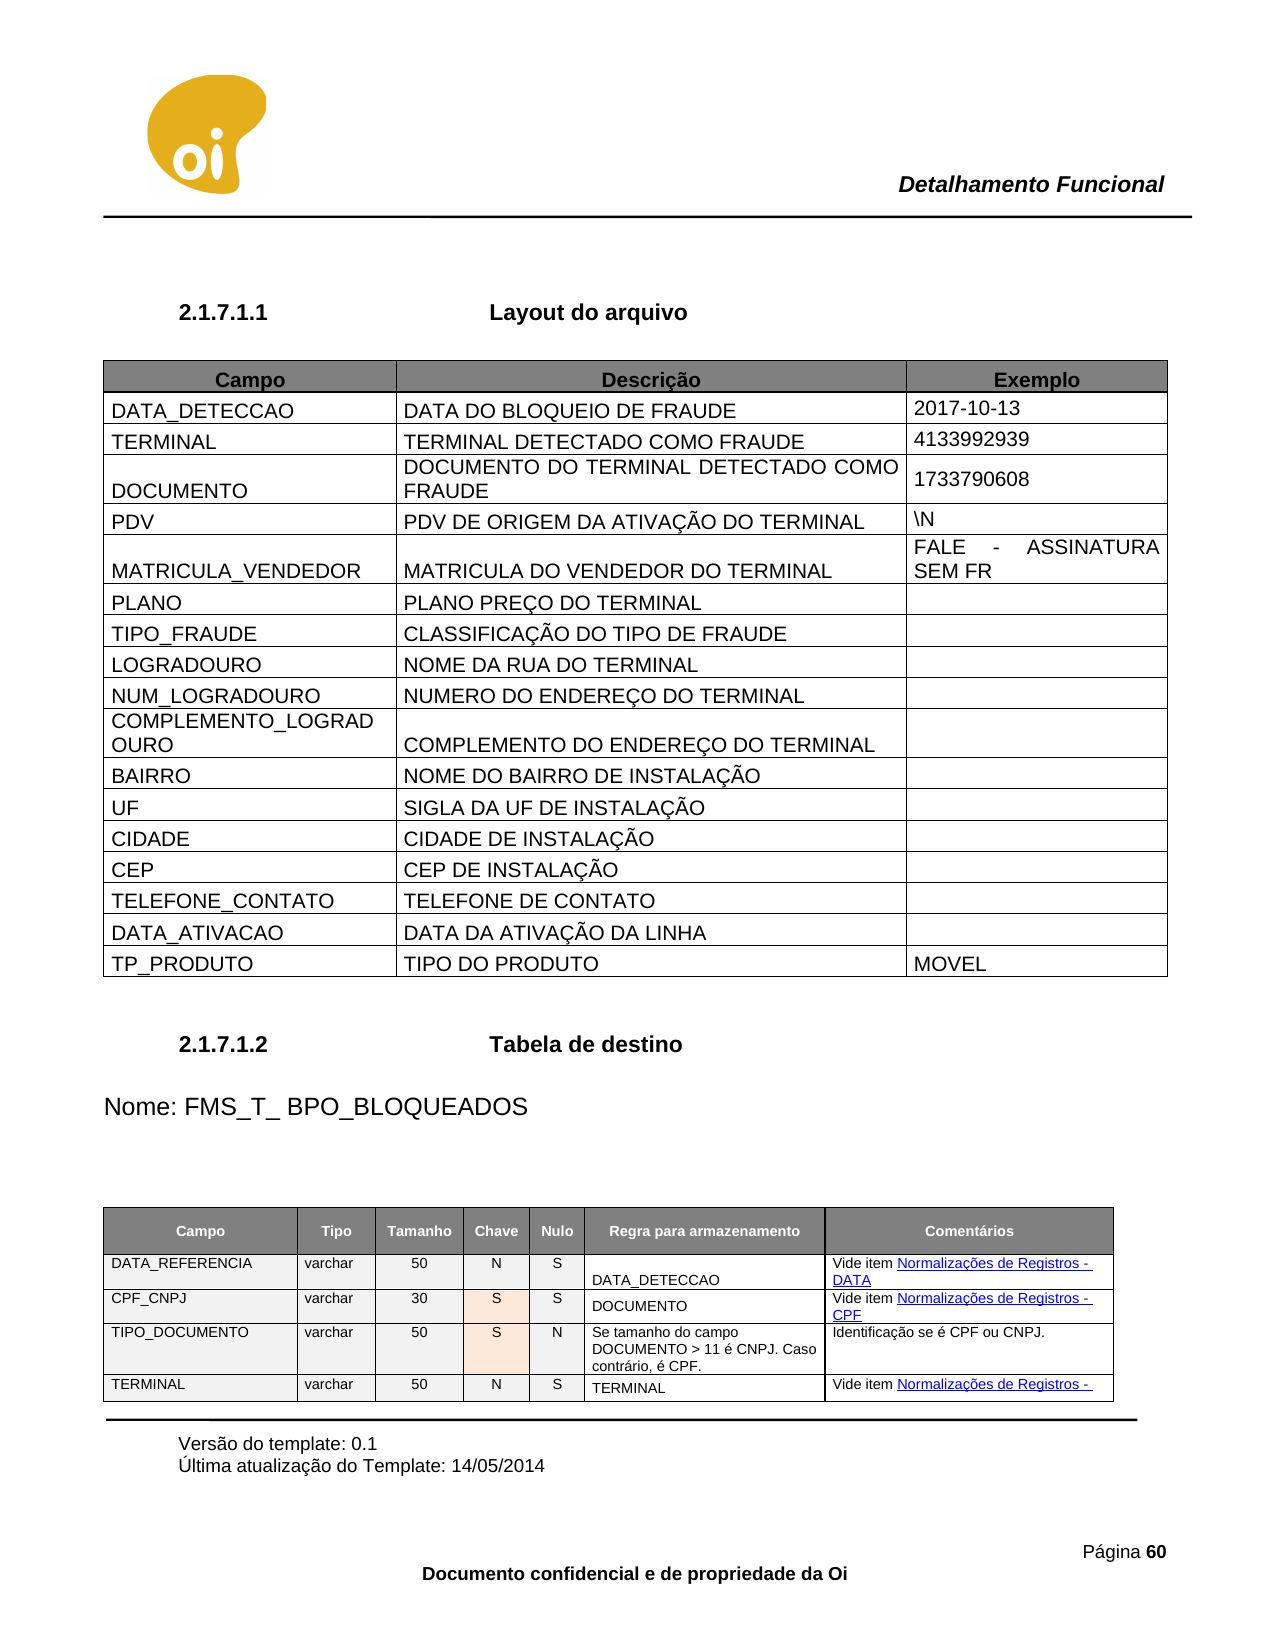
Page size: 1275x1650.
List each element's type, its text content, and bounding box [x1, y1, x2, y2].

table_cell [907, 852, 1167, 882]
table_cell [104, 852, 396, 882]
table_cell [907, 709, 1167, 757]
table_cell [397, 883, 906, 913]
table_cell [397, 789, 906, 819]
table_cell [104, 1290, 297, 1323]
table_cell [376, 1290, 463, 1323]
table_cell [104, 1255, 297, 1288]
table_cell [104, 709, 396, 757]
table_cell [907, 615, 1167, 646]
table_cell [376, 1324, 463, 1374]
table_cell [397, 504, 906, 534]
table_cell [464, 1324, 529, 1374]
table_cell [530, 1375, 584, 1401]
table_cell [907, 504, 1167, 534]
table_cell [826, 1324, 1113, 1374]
subtitle Tabela de destino [178, 1031, 1167, 1057]
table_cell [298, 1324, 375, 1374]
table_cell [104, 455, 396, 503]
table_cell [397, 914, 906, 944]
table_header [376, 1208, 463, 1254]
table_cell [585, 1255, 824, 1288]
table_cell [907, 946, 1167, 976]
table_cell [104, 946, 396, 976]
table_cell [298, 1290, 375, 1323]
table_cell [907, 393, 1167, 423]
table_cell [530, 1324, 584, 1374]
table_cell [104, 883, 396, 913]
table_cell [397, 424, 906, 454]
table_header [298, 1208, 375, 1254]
picture [147, 75, 267, 194]
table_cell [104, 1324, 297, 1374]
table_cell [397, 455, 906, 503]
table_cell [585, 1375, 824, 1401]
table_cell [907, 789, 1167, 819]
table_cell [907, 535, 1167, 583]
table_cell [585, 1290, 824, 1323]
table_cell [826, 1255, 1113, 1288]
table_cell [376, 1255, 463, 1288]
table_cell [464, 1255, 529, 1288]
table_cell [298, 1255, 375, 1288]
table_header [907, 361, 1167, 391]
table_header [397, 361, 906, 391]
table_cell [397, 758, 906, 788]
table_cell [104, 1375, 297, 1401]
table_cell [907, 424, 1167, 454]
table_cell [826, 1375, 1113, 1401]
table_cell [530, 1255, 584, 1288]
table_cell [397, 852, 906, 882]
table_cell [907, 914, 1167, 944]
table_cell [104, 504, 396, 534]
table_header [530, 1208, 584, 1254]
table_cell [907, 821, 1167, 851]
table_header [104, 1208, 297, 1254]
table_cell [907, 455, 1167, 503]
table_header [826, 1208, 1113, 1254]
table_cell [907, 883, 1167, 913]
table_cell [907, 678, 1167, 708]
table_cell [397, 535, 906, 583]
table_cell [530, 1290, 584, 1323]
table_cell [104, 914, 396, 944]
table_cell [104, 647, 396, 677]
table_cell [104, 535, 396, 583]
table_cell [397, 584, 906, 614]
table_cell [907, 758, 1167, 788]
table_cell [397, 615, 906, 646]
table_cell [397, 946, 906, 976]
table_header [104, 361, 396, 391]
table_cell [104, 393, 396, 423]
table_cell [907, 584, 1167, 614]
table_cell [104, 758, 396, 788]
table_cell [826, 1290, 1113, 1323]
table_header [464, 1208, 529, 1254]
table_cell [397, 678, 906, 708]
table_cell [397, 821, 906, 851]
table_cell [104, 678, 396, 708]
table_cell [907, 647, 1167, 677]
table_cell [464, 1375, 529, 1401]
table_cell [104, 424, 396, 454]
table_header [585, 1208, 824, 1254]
subtitle Layout do arquivo [178, 299, 1167, 325]
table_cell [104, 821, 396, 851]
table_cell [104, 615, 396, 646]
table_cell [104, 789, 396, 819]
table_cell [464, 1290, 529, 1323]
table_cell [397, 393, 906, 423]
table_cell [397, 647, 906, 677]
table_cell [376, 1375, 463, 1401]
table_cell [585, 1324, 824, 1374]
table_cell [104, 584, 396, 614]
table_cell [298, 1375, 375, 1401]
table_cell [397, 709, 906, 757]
text Nome: FMS_T_ BPO_BLOQUEADOS [103, 1092, 1167, 1121]
